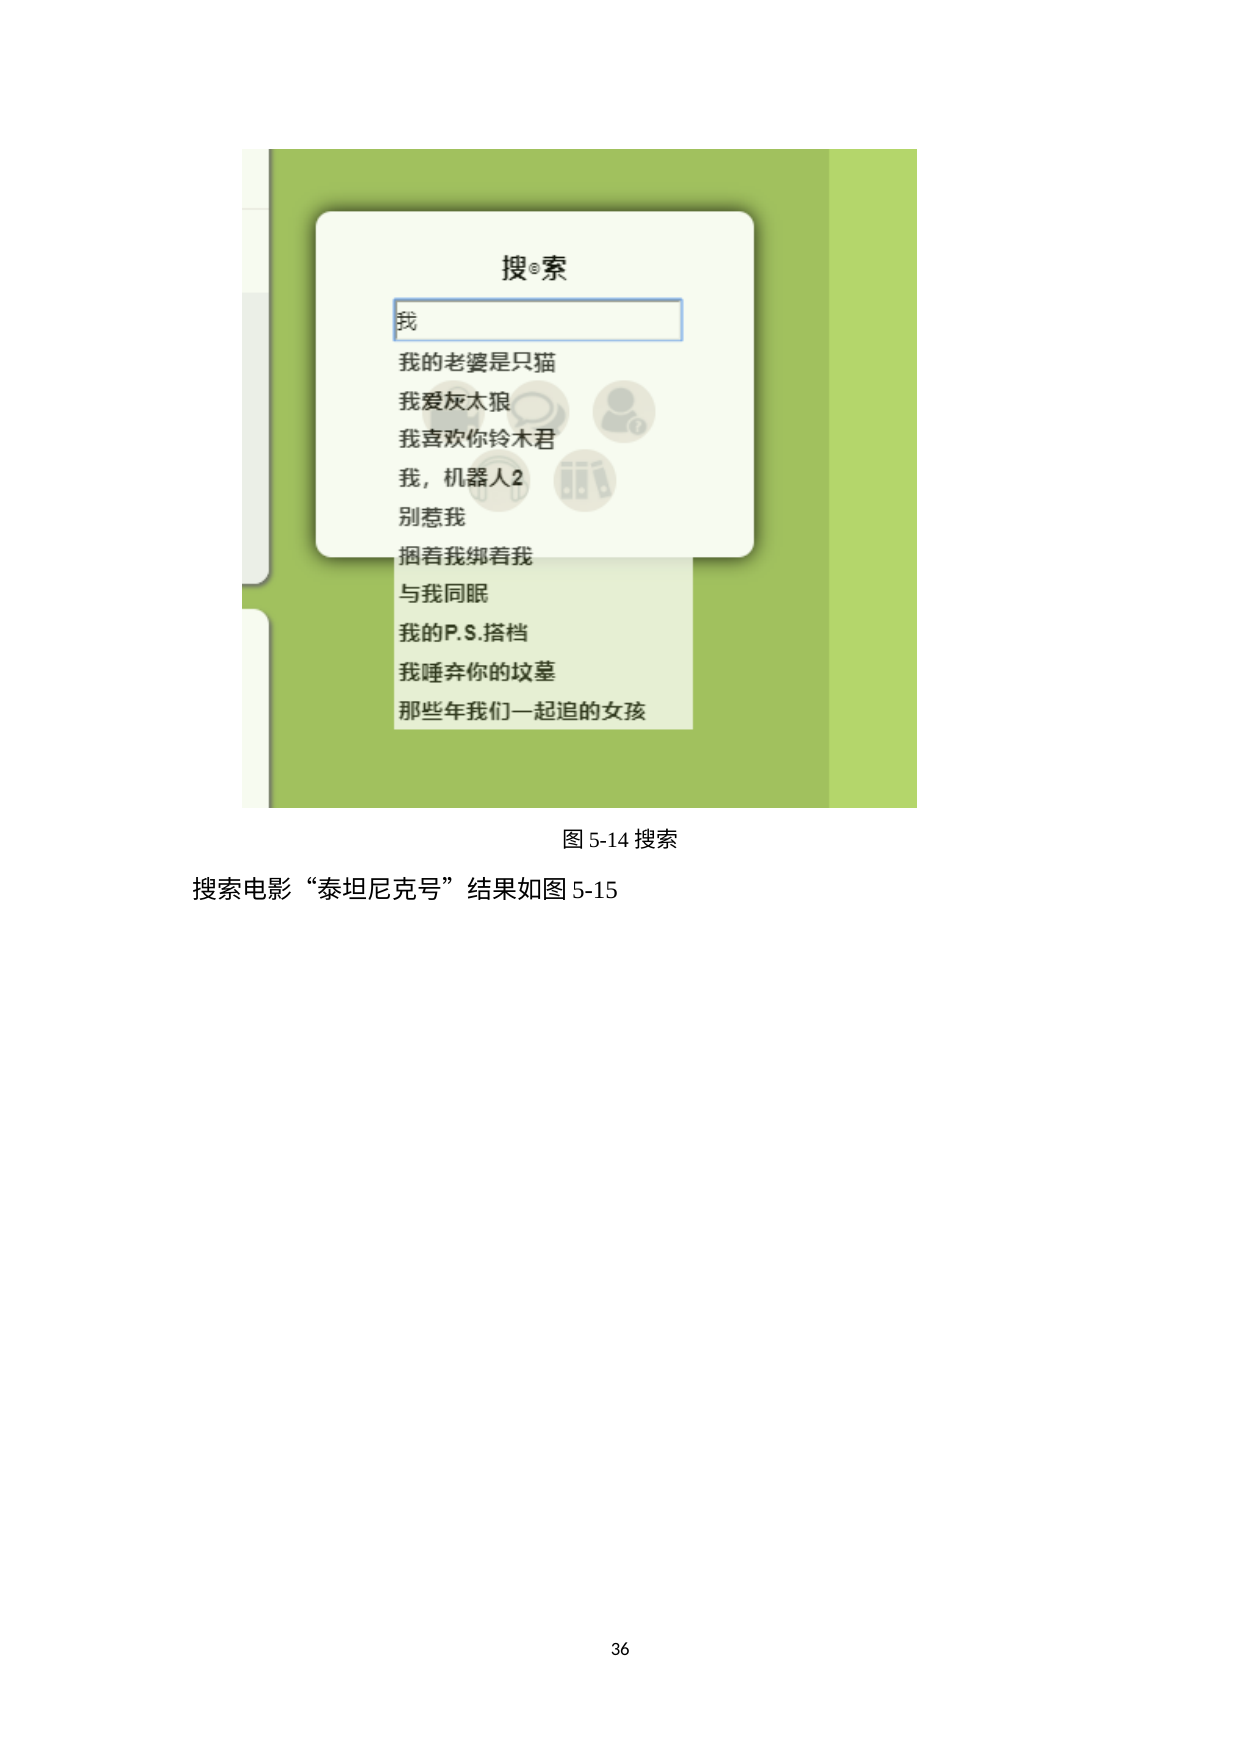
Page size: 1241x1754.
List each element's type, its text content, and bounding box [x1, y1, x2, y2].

picture [242, 149, 917, 808]
text 搜索电影“泰坦尼克号”结果如图5-15 [142, 869, 1098, 905]
text 图5-14 搜索 [142, 822, 1098, 853]
